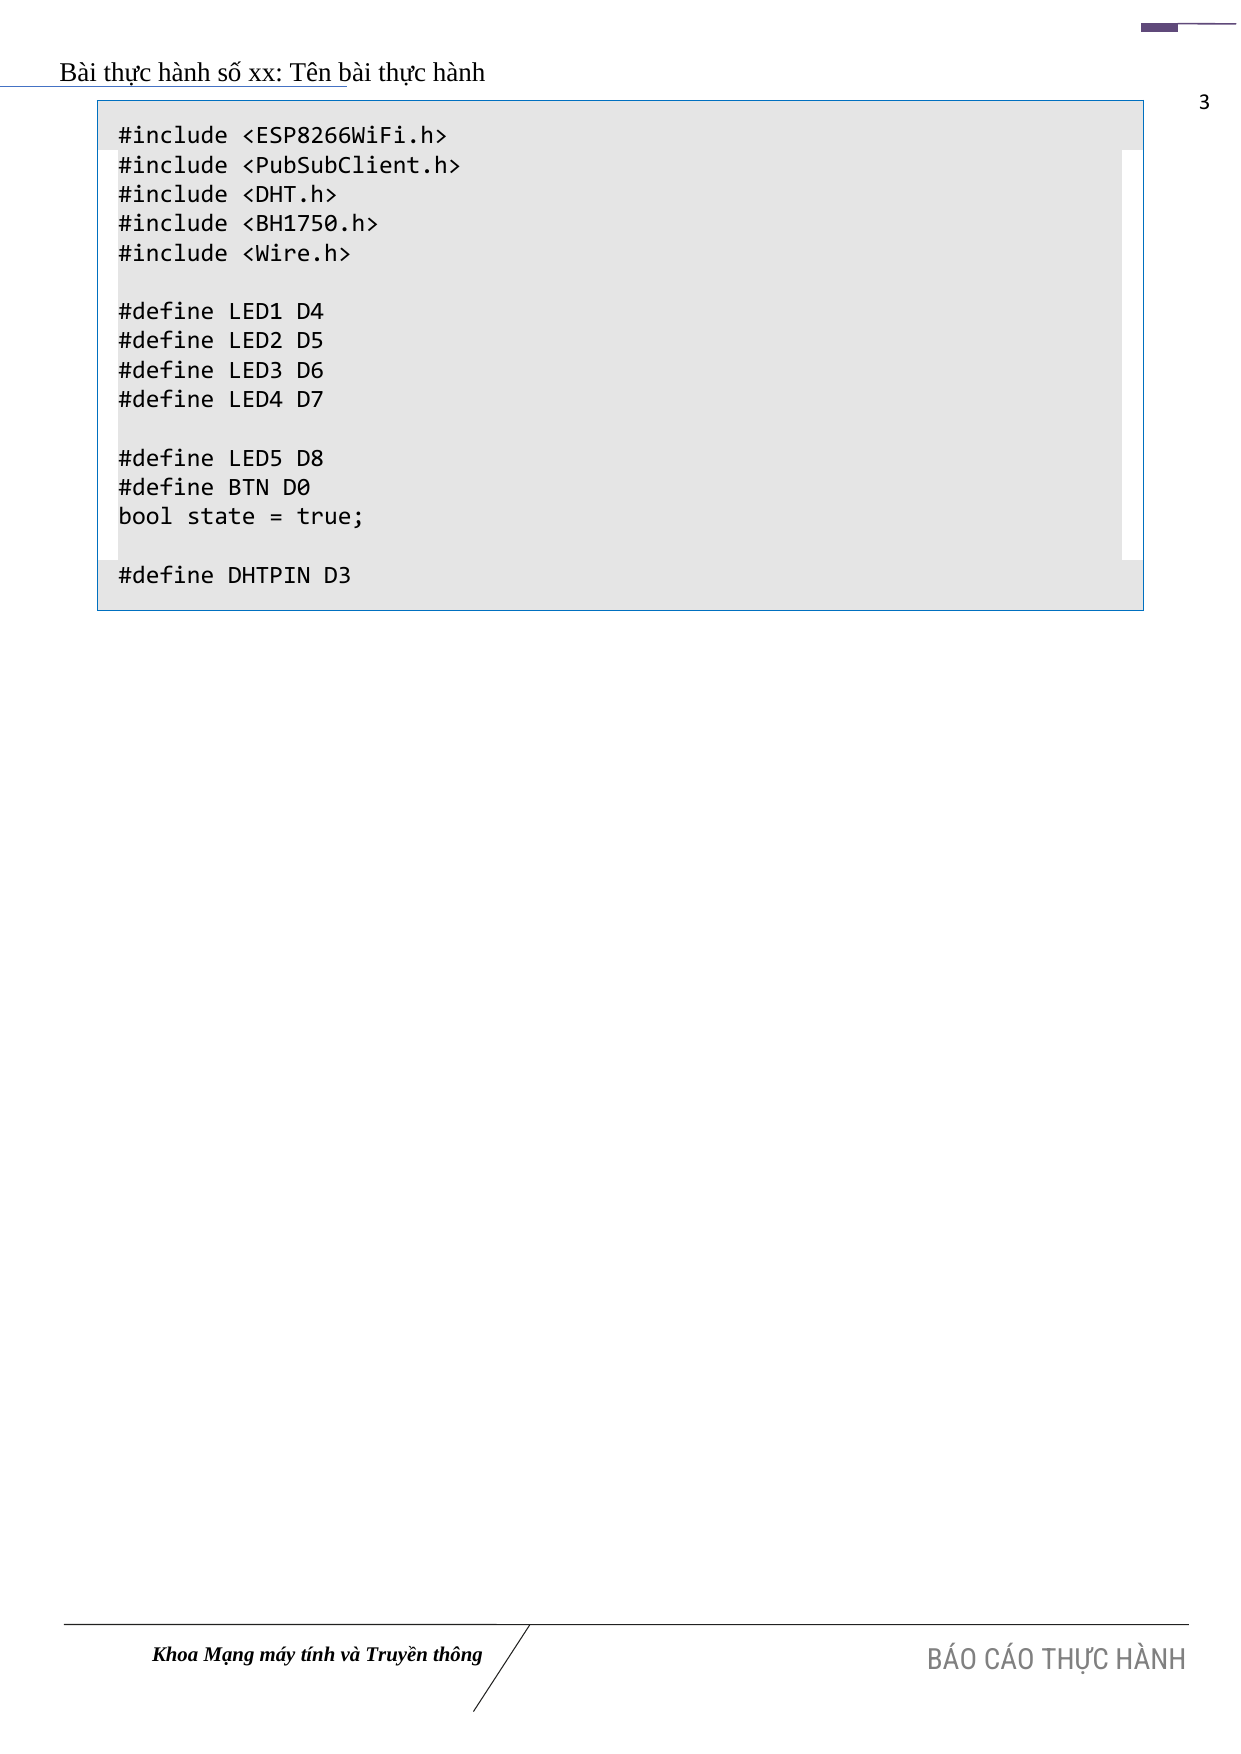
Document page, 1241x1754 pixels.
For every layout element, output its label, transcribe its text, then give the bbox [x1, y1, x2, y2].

text bool state = true; [118, 502, 1122, 531]
text #define LED5 D8 [118, 443, 1122, 472]
text #include <Wire.h> [118, 238, 1122, 267]
text #define LED3 D6 [118, 355, 1122, 384]
text #define DHTPIN D3 [98, 539, 1143, 610]
text #define BTN D0 [118, 472, 1122, 502]
text #include <PubSubClient.h> [118, 150, 1122, 180]
text #define LED2 D5 [118, 326, 1122, 355]
text #include <DHT.h> [118, 180, 1122, 209]
text #include <ESP8266WiFi.h> [98, 101, 1143, 150]
text #include <BH1750.h> [118, 209, 1122, 238]
text #define LED1 D4 [118, 297, 1122, 326]
text #define LED4 D7 [118, 384, 1122, 414]
